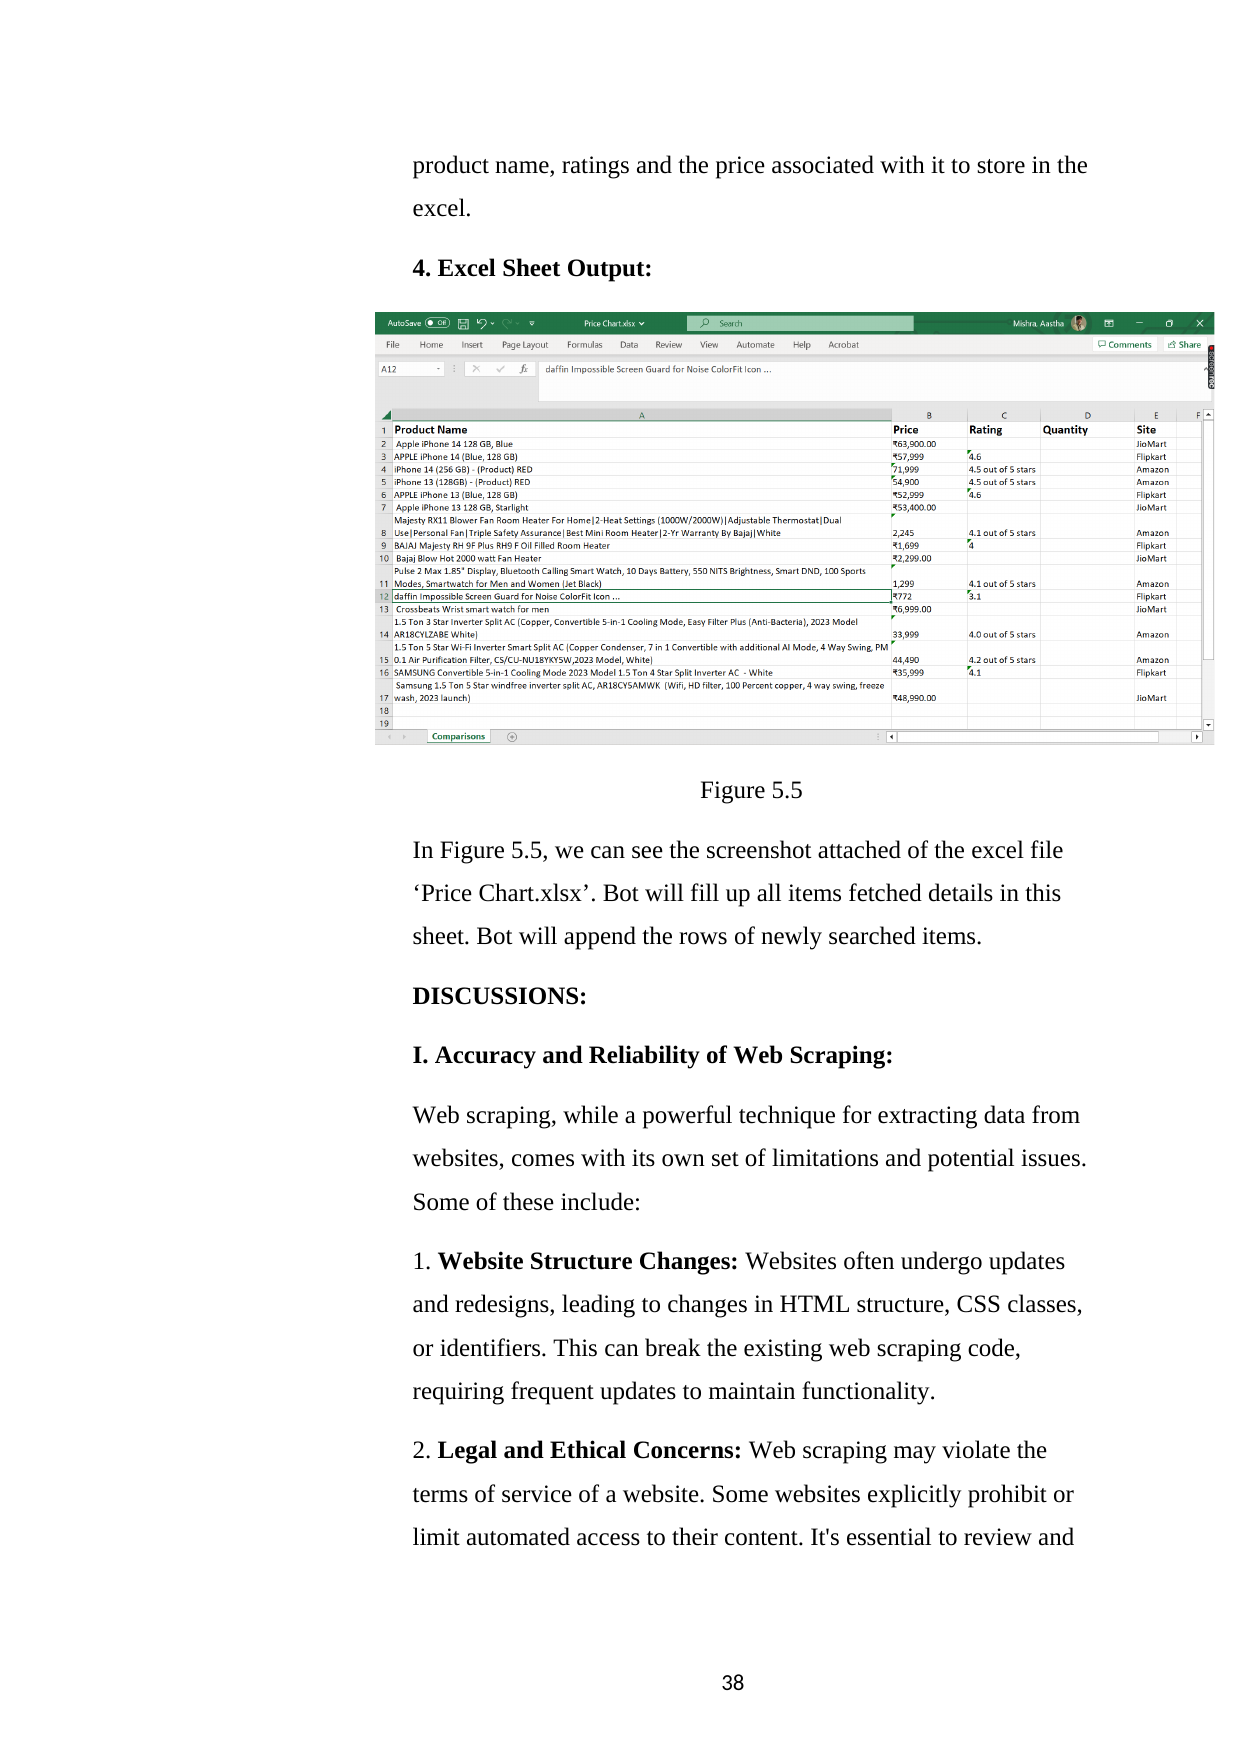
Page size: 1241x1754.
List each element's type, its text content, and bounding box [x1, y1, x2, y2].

text I. Accuracy and Reliability of Web Scraping: [412, 1041, 1090, 1069]
text Figure 5.5 [412, 775, 1090, 804]
text In Figure 5.5, we can see the screenshot attached of the excel file ‘Price Chart.xlsx’. Bot will fill up all items fetched details in this sheet. Bot will append the rows of newly searched items. [412, 835, 1090, 950]
text Web scraping, while a powerful technique for extracting data from websites, comes with its own set of limitations and potential issues. Some of these include: [412, 1100, 1090, 1215]
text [412, 1436, 1090, 1551]
picture [375, 312, 1215, 745]
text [412, 150, 1090, 222]
text DISCUSSIONS: [412, 981, 1090, 1009]
text 4. Excel Sheet Output: [412, 253, 1090, 282]
text 1. Website Structure Changes: Websites often undergo updates and redesigns, leading to changes in HTML structure, CSS classes, or identifiers. This can break the existing web scraping code, requiring frequent updates to maintain functionality. [412, 1246, 1090, 1404]
